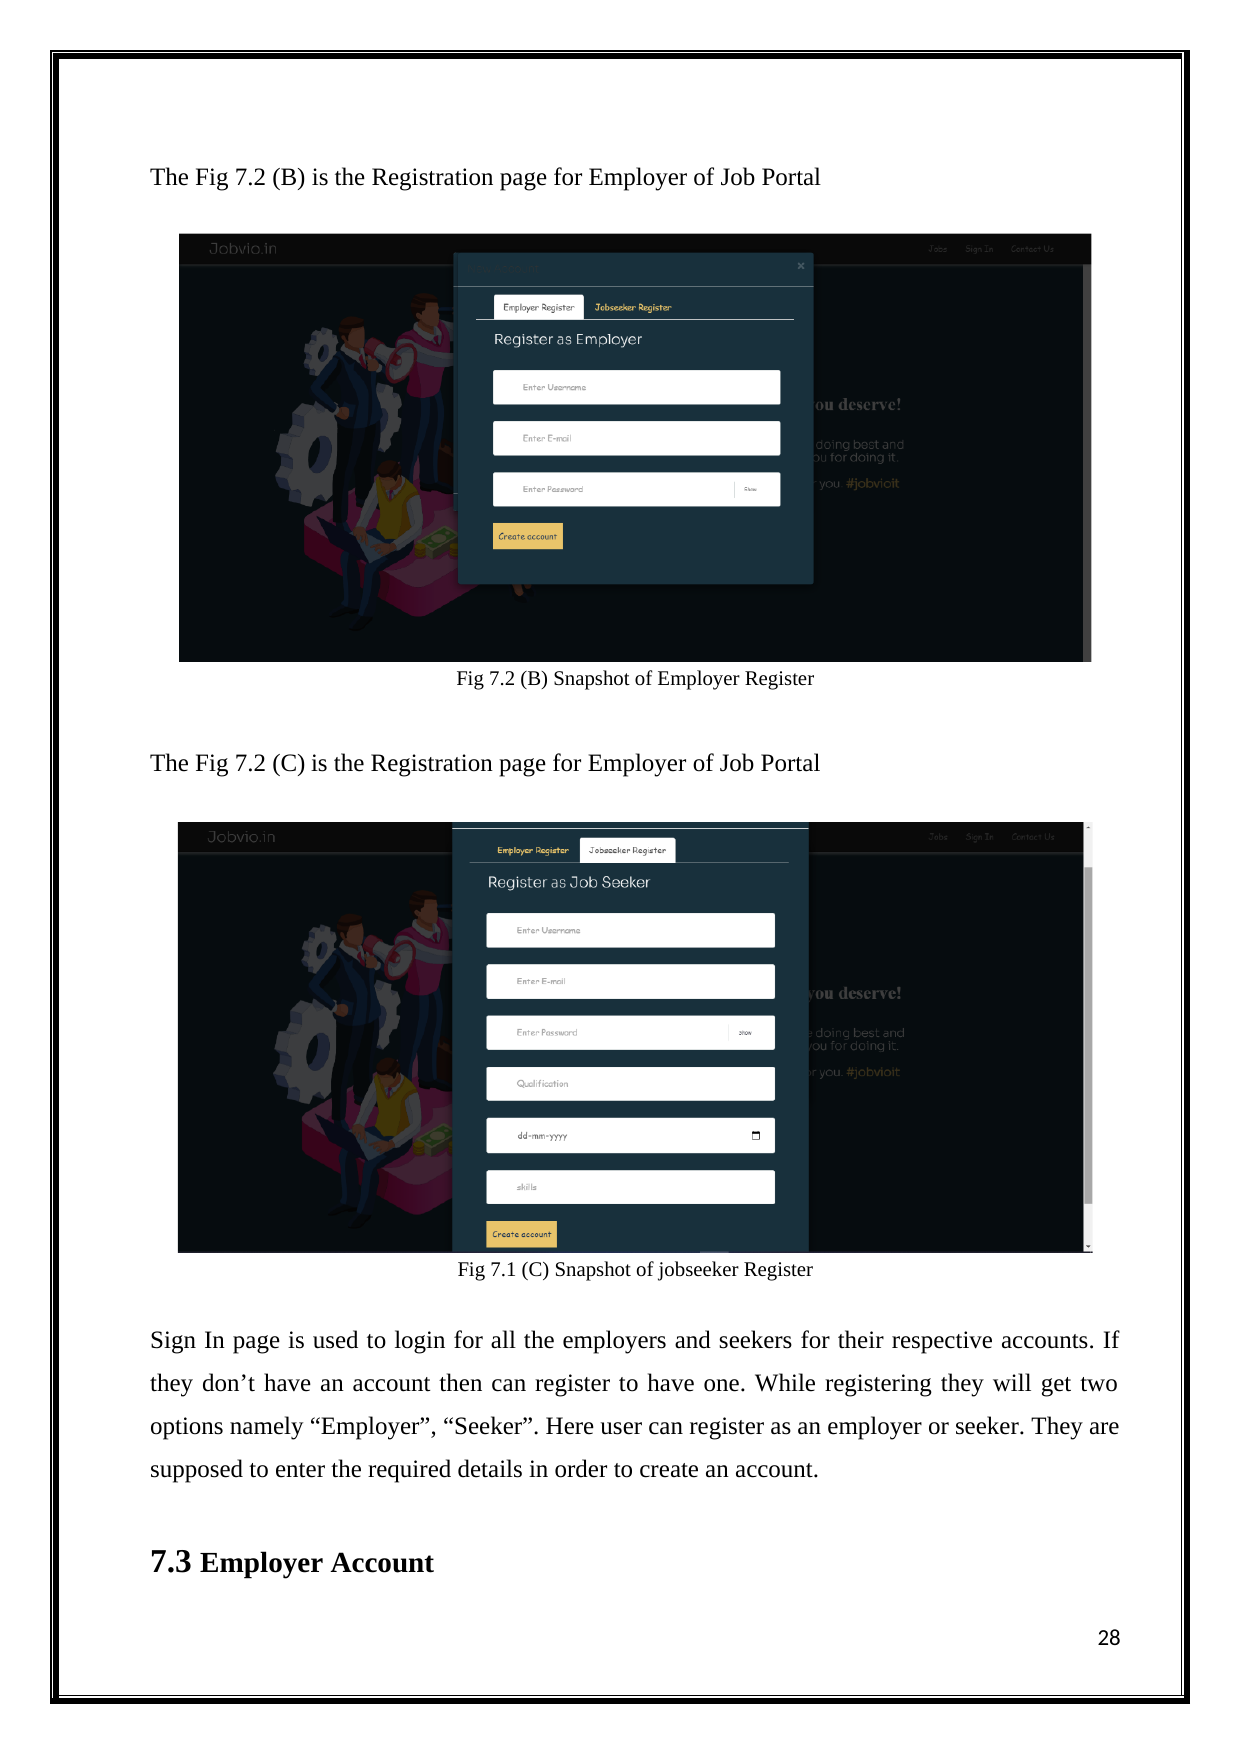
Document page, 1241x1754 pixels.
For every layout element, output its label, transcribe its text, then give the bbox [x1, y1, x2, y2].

text The Fig 7.2 (B) is the Registration page for Employer of Job Portal [150, 162, 1120, 191]
text The Fig 7.2 (C) is the Registration page for Employer of Job Portal [150, 748, 1120, 777]
text Fig 7.2 (B) Snapshot of Employer Register [150, 666, 1120, 690]
picture [177, 822, 1093, 1253]
text Sign In page is used to login for all the employers and seekers for their respective accounts. If they don’t have an account then can register to have one. While registering they will get two options namely “Employer”, “Seeker”. Here user can register as an employer or seeker. They are supposed to enter the required details in order to create an account. [150, 1325, 1120, 1483]
picture [179, 231, 1092, 662]
text 7.3 Employer Account [150, 1541, 1120, 1579]
text Fig 7.1 (C) Snapshot of jobseeker Register [150, 1257, 1120, 1281]
